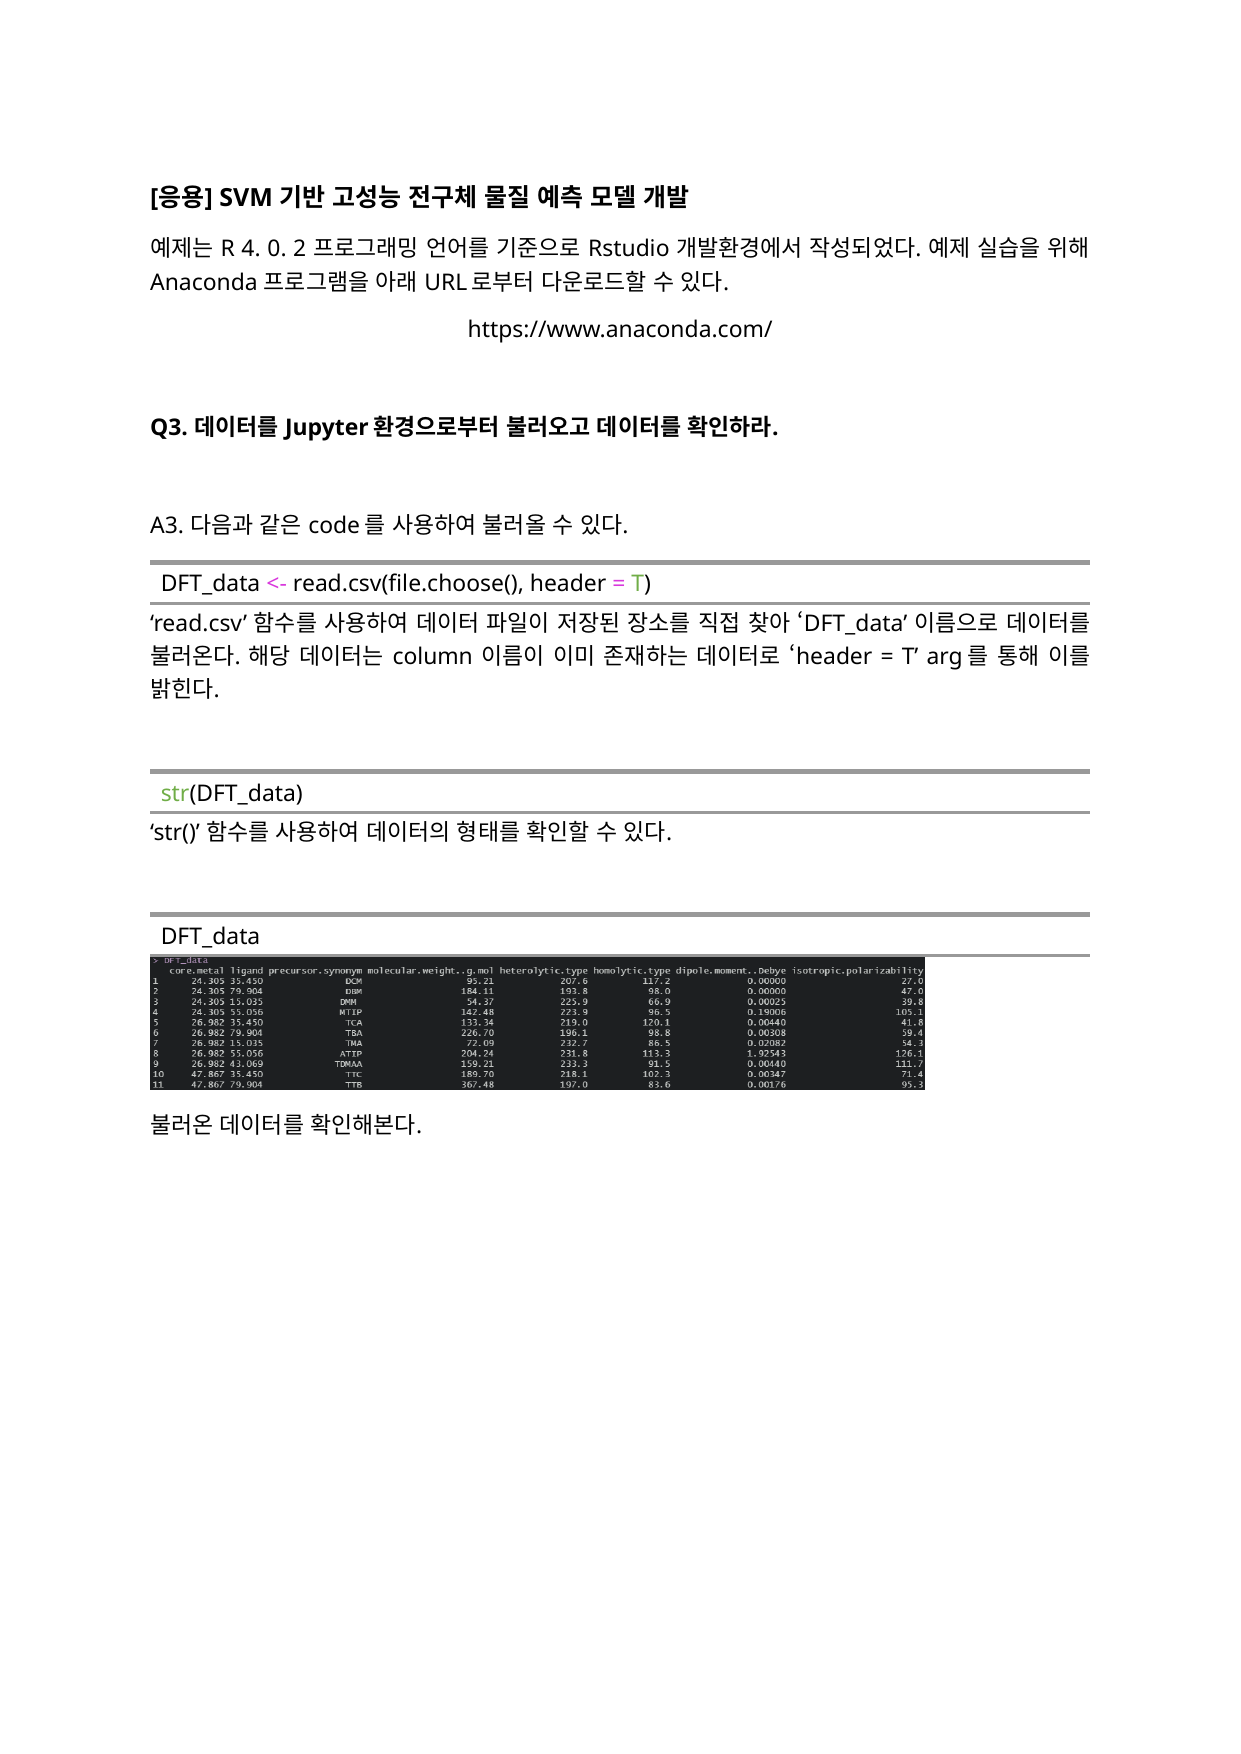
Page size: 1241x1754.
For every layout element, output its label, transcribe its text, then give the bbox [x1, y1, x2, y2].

text 예제는 R 4. 0. 2 프로그래밍 언어를 기준으로 Rstudio 개발환경에서 작성되었다. 예제 실습을 위해 Anaconda 프로그램을 아래 URL로부터 다운로드할 수 있다. [150, 230, 1090, 297]
text 데이터를 Jupyter환경으로부터 불러오고 데이터를 확인하라. [150, 409, 1090, 443]
table_header DFT_data [150, 917, 1090, 954]
table_header str(DFT_data) [150, 774, 1090, 811]
list 다음과 같은 code를 사용하여 불러올 수 있다. [150, 507, 1090, 541]
picture [150, 957, 925, 1090]
text ‘read.csv’ 함수를 사용하여 데이터 파일이 저장된 장소를 직접 찾아 ‘DFT_data’ 이름으로 데이터를 불러온다. 해당 데이터는 column 이름이 이미 존재하는 데이터로 ‘header = T’ arg를 통해 이를 밝힌다. [150, 605, 1090, 705]
table_header DFT_data <- read.csv(file.choose(), header = T) [150, 565, 1090, 602]
text 불러온 데이터를 확인해본다. [150, 1107, 1090, 1140]
subtitle [응용] SVM 기반 고성능 전구체 물질 예측 모델 개발 [150, 177, 1090, 213]
text ‘str()’ 함수를 사용하여 데이터의 형태를 확인할 수 있다. [150, 814, 1090, 847]
text https://www.anaconda.com/ [150, 313, 1090, 345]
